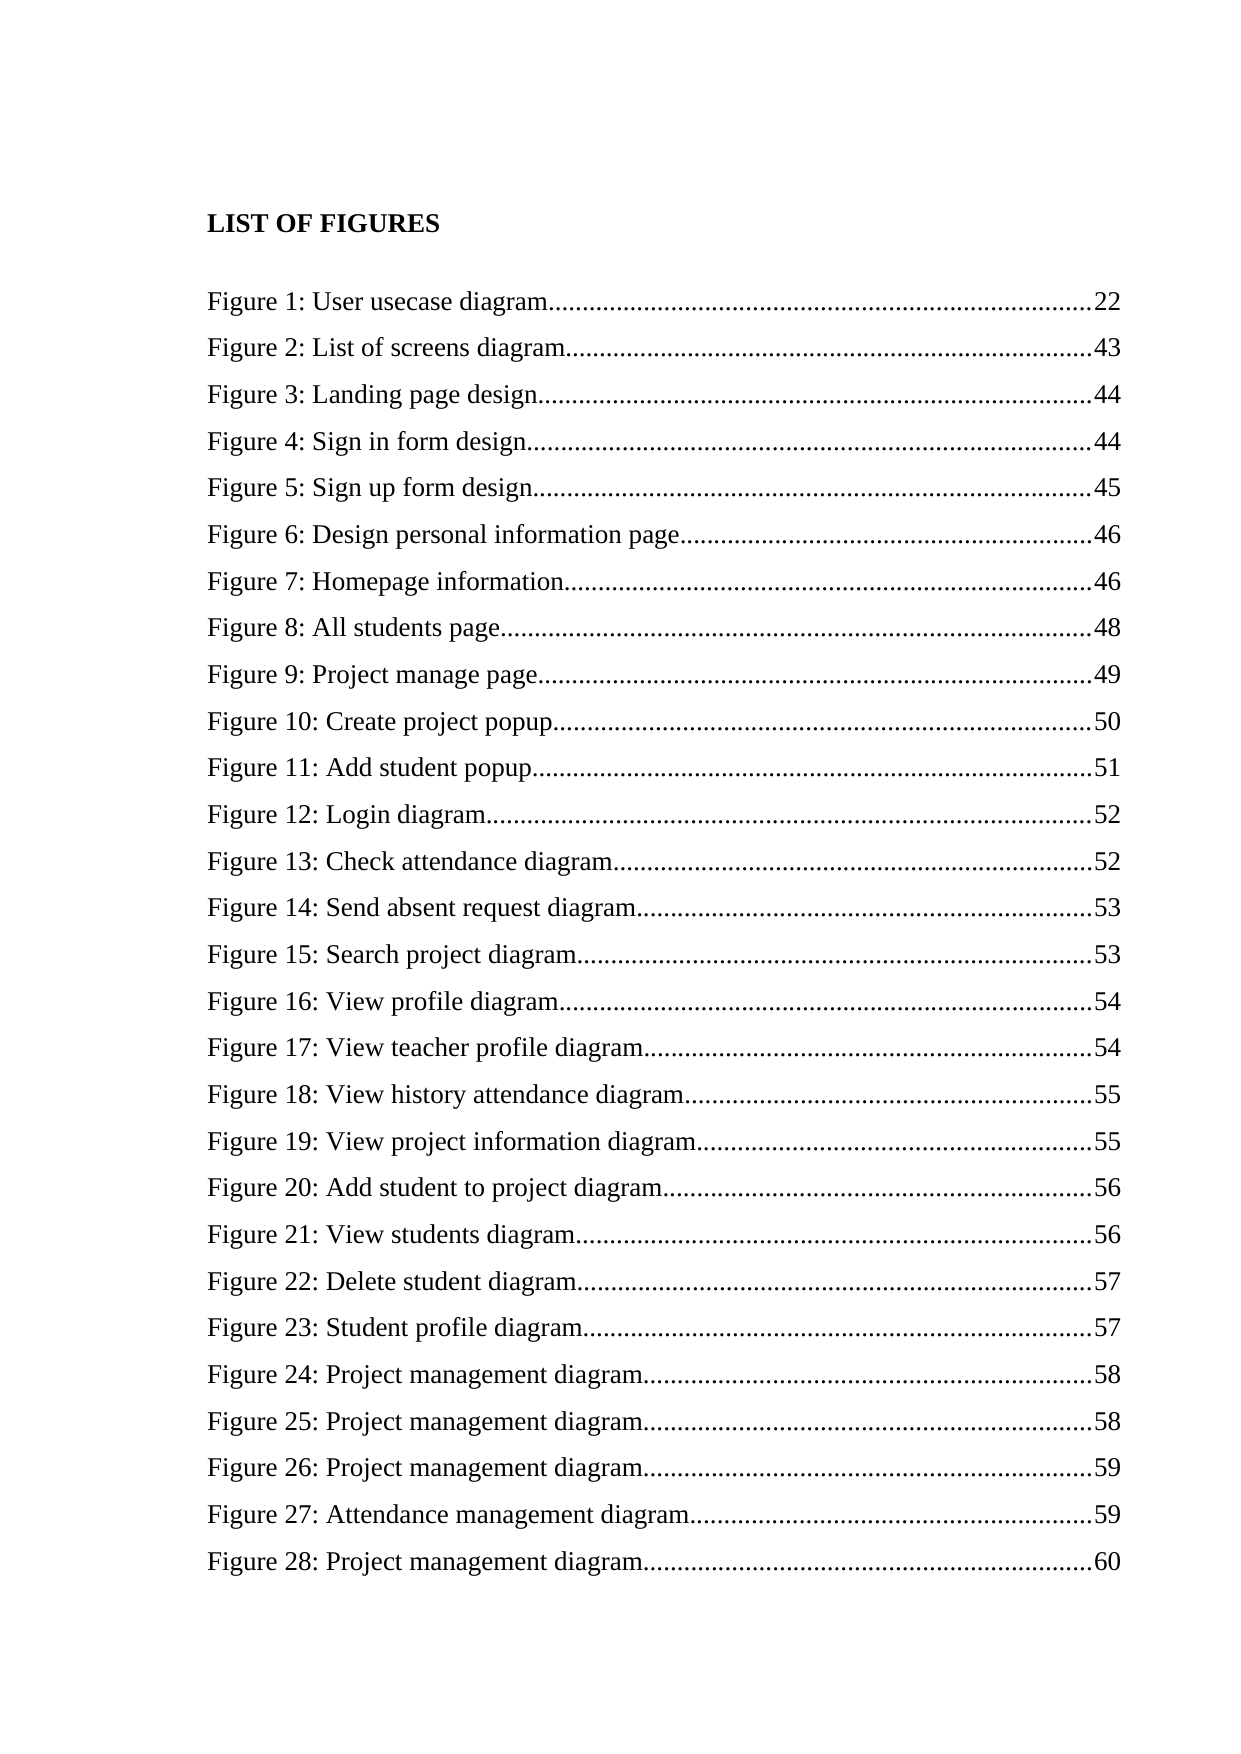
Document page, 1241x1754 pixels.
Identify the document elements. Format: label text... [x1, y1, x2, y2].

text Figure 5: Sign up form design 45 [207, 471, 1122, 502]
text Figure 25: Project management diagram 58 [207, 1404, 1122, 1436]
text Figure 1: User usecase diagram 22 [207, 284, 1122, 316]
text Figure 24: Project management diagram 58 [207, 1358, 1122, 1389]
text Figure 13: Check attendance diagram 52 [207, 844, 1122, 876]
text Figure 26: Project management diagram 59 [207, 1451, 1122, 1482]
text Figure 9: Project manage page 49 [207, 658, 1122, 689]
text Figure 3: Landing page design 44 [207, 378, 1122, 409]
text Figure 8: All students page 48 [207, 611, 1122, 642]
text Figure 21: View students diagram 56 [207, 1218, 1122, 1249]
text Figure 27: Attendance management diagram 59 [207, 1498, 1122, 1529]
text Figure 16: View profile diagram 54 [207, 984, 1122, 1016]
text Figure 17: View teacher profile diagram 54 [207, 1031, 1122, 1062]
text Figure 14: Send absent request diagram 53 [207, 891, 1122, 922]
text Figure 2: List of screens diagram 43 [207, 331, 1122, 362]
text Figure 23: Student profile diagram 57 [207, 1311, 1122, 1342]
text Figure 28: Project management diagram 60 [207, 1544, 1122, 1576]
text Figure 7: Homepage information 46 [207, 564, 1122, 596]
text Figure 20: Add student to project diagram 56 [207, 1171, 1122, 1202]
text Figure 12: Login diagram 52 [207, 798, 1122, 829]
text Figure 22: Delete student diagram 57 [207, 1264, 1122, 1296]
text LIST OF FIGURES [207, 207, 1122, 238]
text Figure 4: Sign in form design 44 [207, 424, 1122, 456]
text Figure 18: View history attendance diagram 55 [207, 1078, 1122, 1109]
text Figure 10: Create project popup 50 [207, 704, 1122, 736]
text Figure 19: View project information diagram 55 [207, 1124, 1122, 1156]
text Figure 11: Add student popup 51 [207, 751, 1122, 782]
text Figure 15: Search project diagram 53 [207, 938, 1122, 969]
text Figure 6: Design personal information page 46 [207, 518, 1122, 549]
